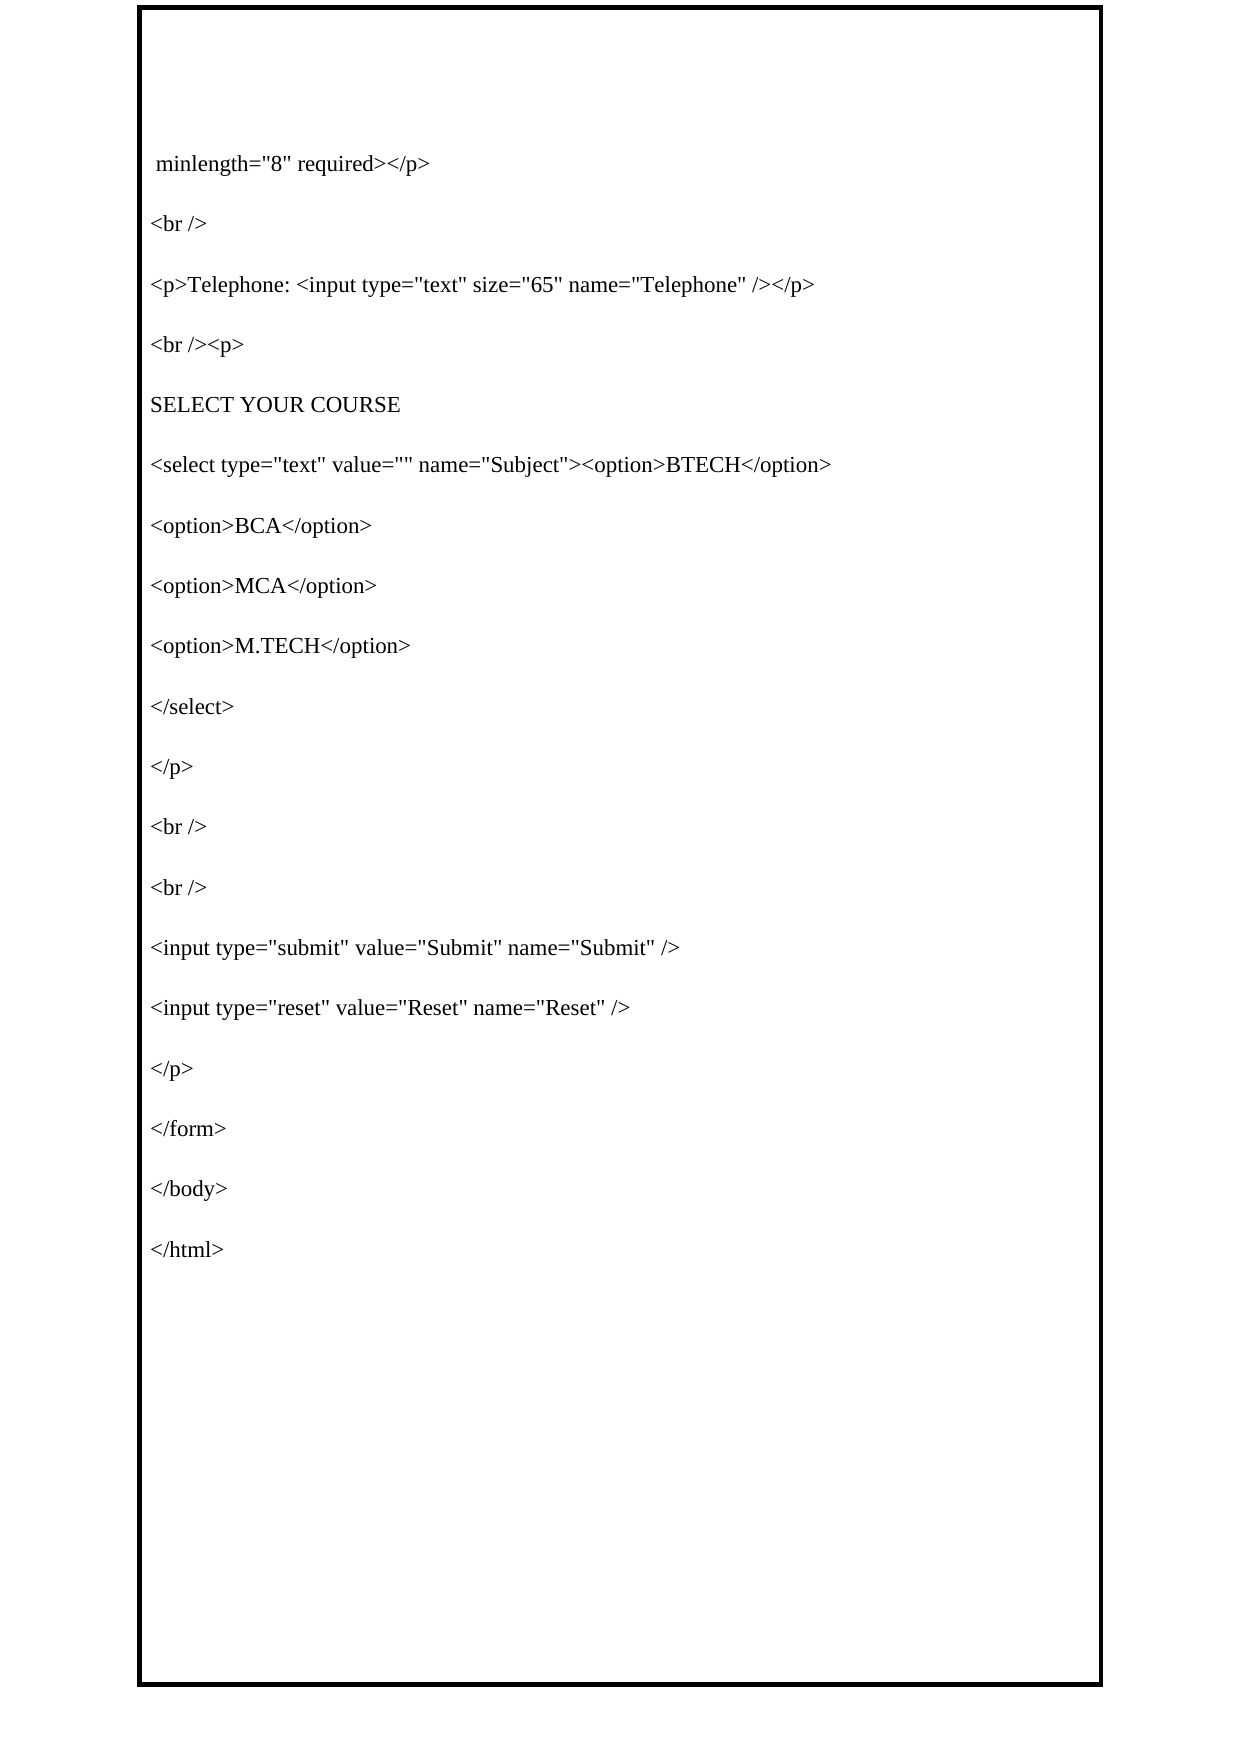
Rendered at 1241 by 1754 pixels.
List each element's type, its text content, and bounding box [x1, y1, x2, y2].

text <br /> [150, 874, 1090, 900]
text </p> [150, 1055, 1090, 1081]
text </select> [150, 693, 1090, 719]
text <select type="text" value="" name="Subject"><option>BTECH</option> [150, 452, 1090, 478]
text <br /> [150, 813, 1090, 840]
text <input type="submit" value="Submit" name="Submit" /> [150, 934, 1090, 960]
text minlength="8" required></p> [150, 150, 1090, 176]
text <br /><p> [150, 331, 1090, 357]
text </html> [150, 1236, 1090, 1262]
text <p>Telephone: <input type="text" size="65" name="Telephone" /></p> [150, 271, 1090, 297]
text </body> [150, 1175, 1090, 1202]
text <option>M.TECH</option> [150, 632, 1090, 659]
text <option>BCA</option> [150, 512, 1090, 538]
text SELECT YOUR COURSE [150, 391, 1090, 418]
text <br /> [150, 210, 1090, 237]
text <option>MCA</option> [150, 572, 1090, 598]
text </p> [150, 753, 1090, 779]
text </form> [150, 1115, 1090, 1141]
text <input type="reset" value="Reset" name="Reset" /> [150, 994, 1090, 1021]
